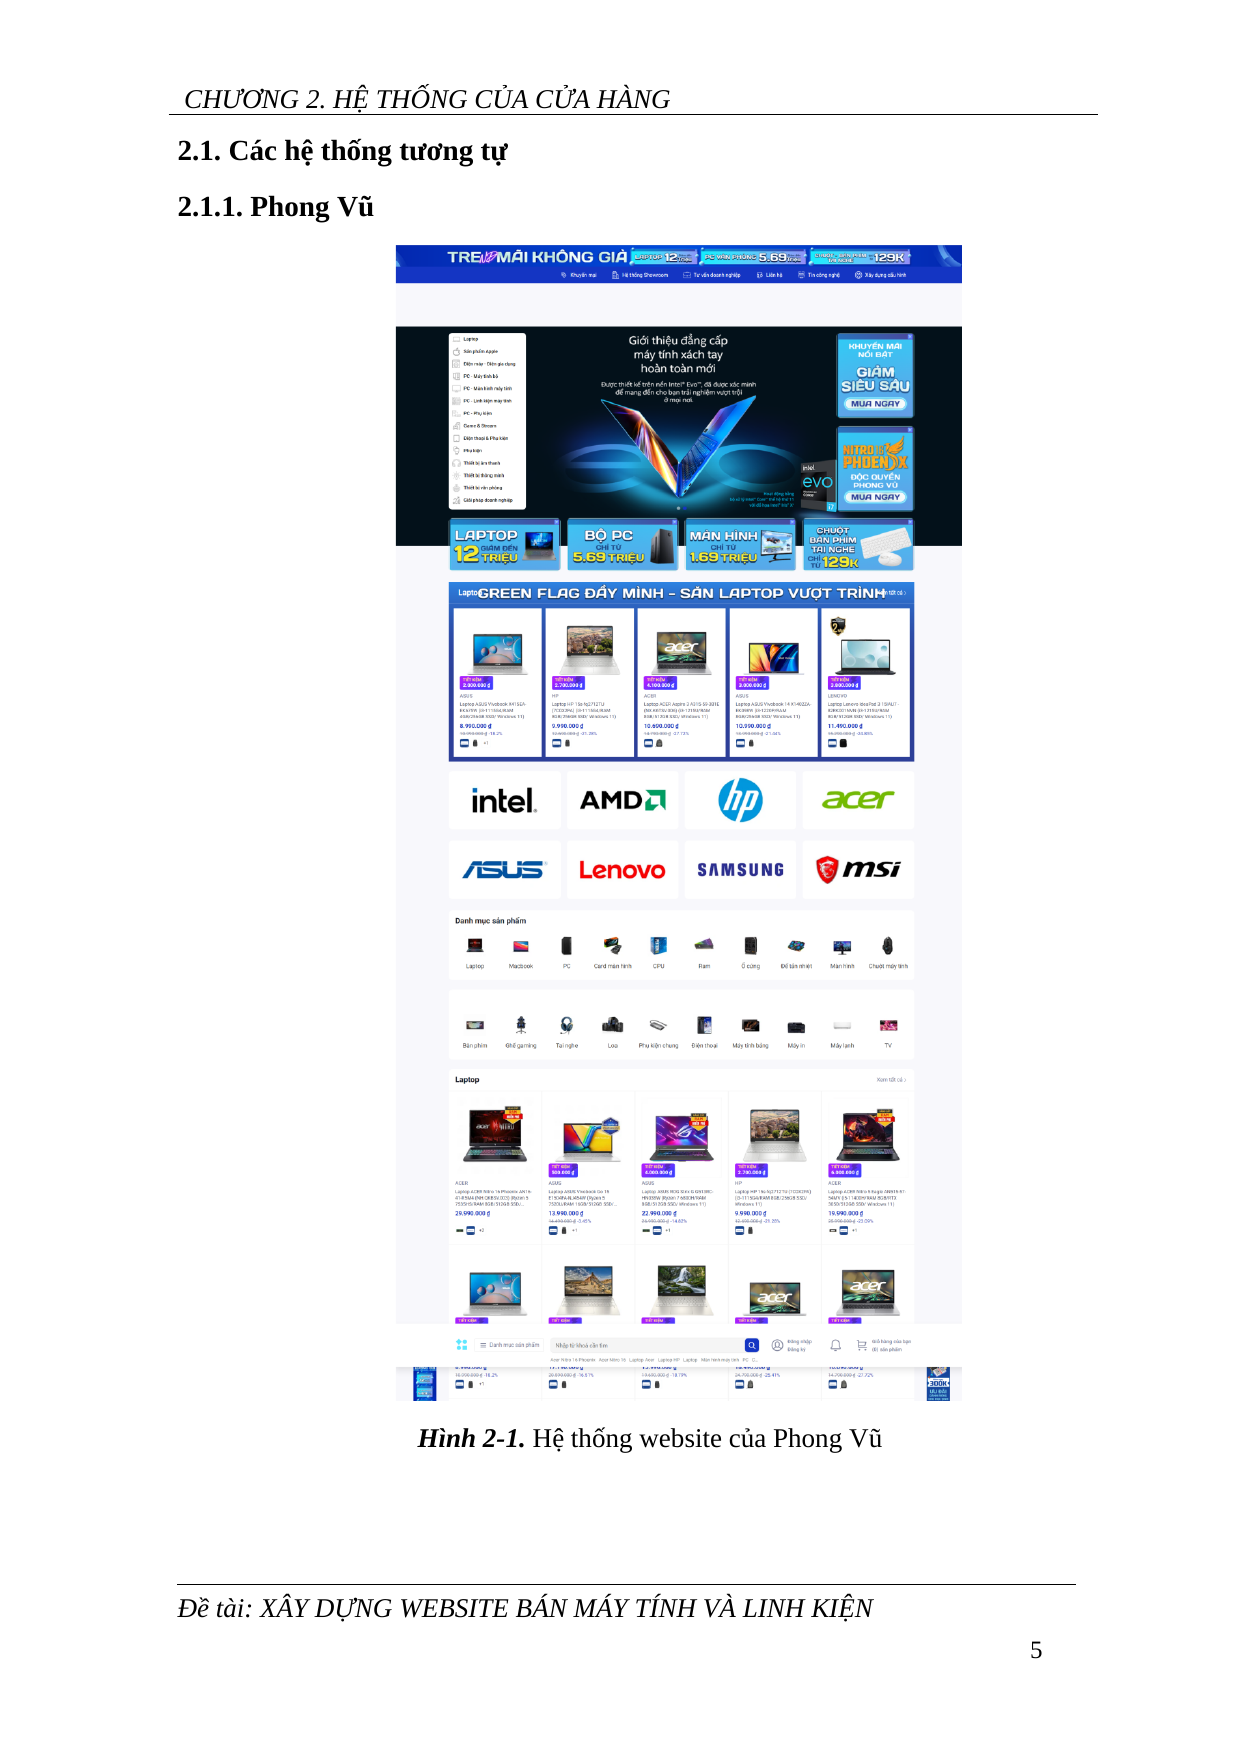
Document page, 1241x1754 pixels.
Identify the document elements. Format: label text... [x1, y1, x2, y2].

subtitle Các hệ thống tương tự [177, 133, 1122, 167]
picture [395, 245, 962, 1401]
subtitle Phong Vũ [177, 189, 1122, 223]
